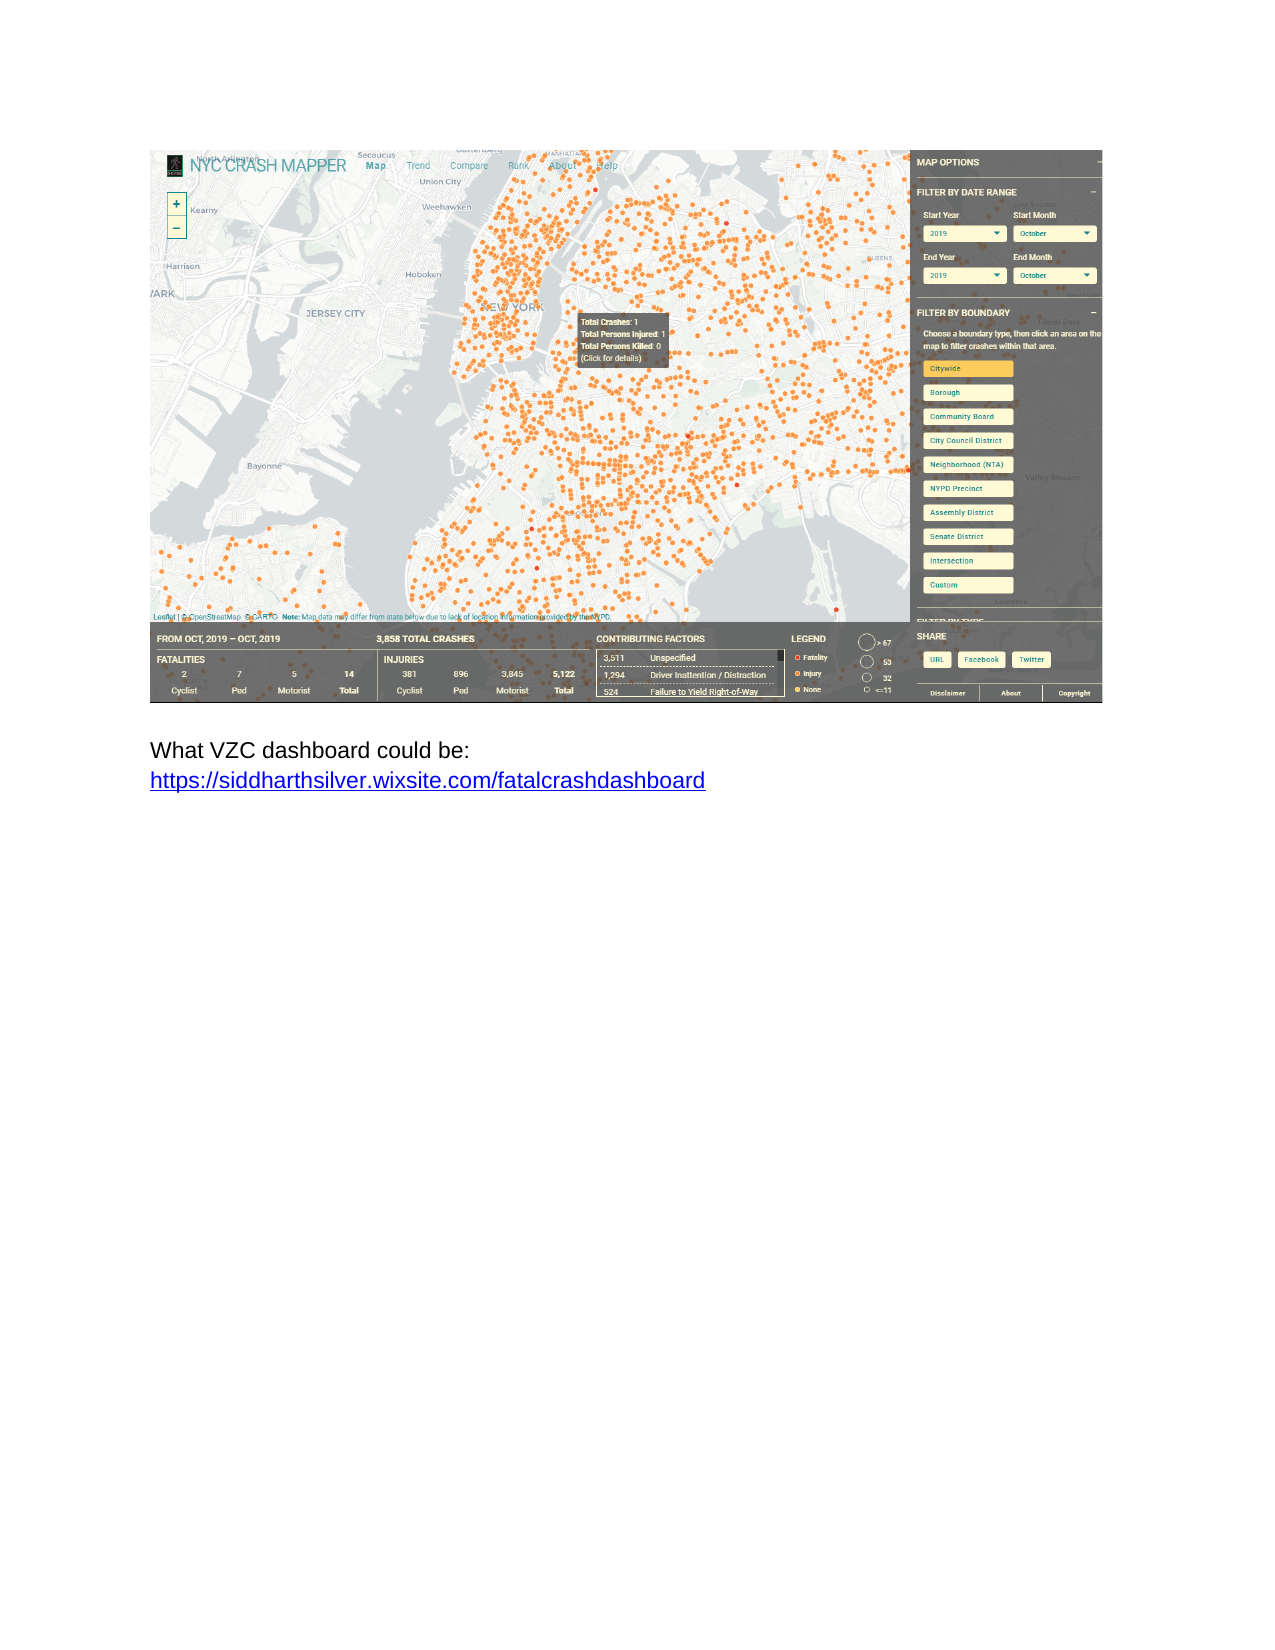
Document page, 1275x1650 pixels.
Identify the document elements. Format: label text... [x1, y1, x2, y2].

text What VZC dashboard could be: [150, 737, 1125, 763]
picture [150, 150, 1103, 703]
text https://siddharthsilver.wixsite.com/fatalcrashdashboard [150, 767, 1125, 793]
